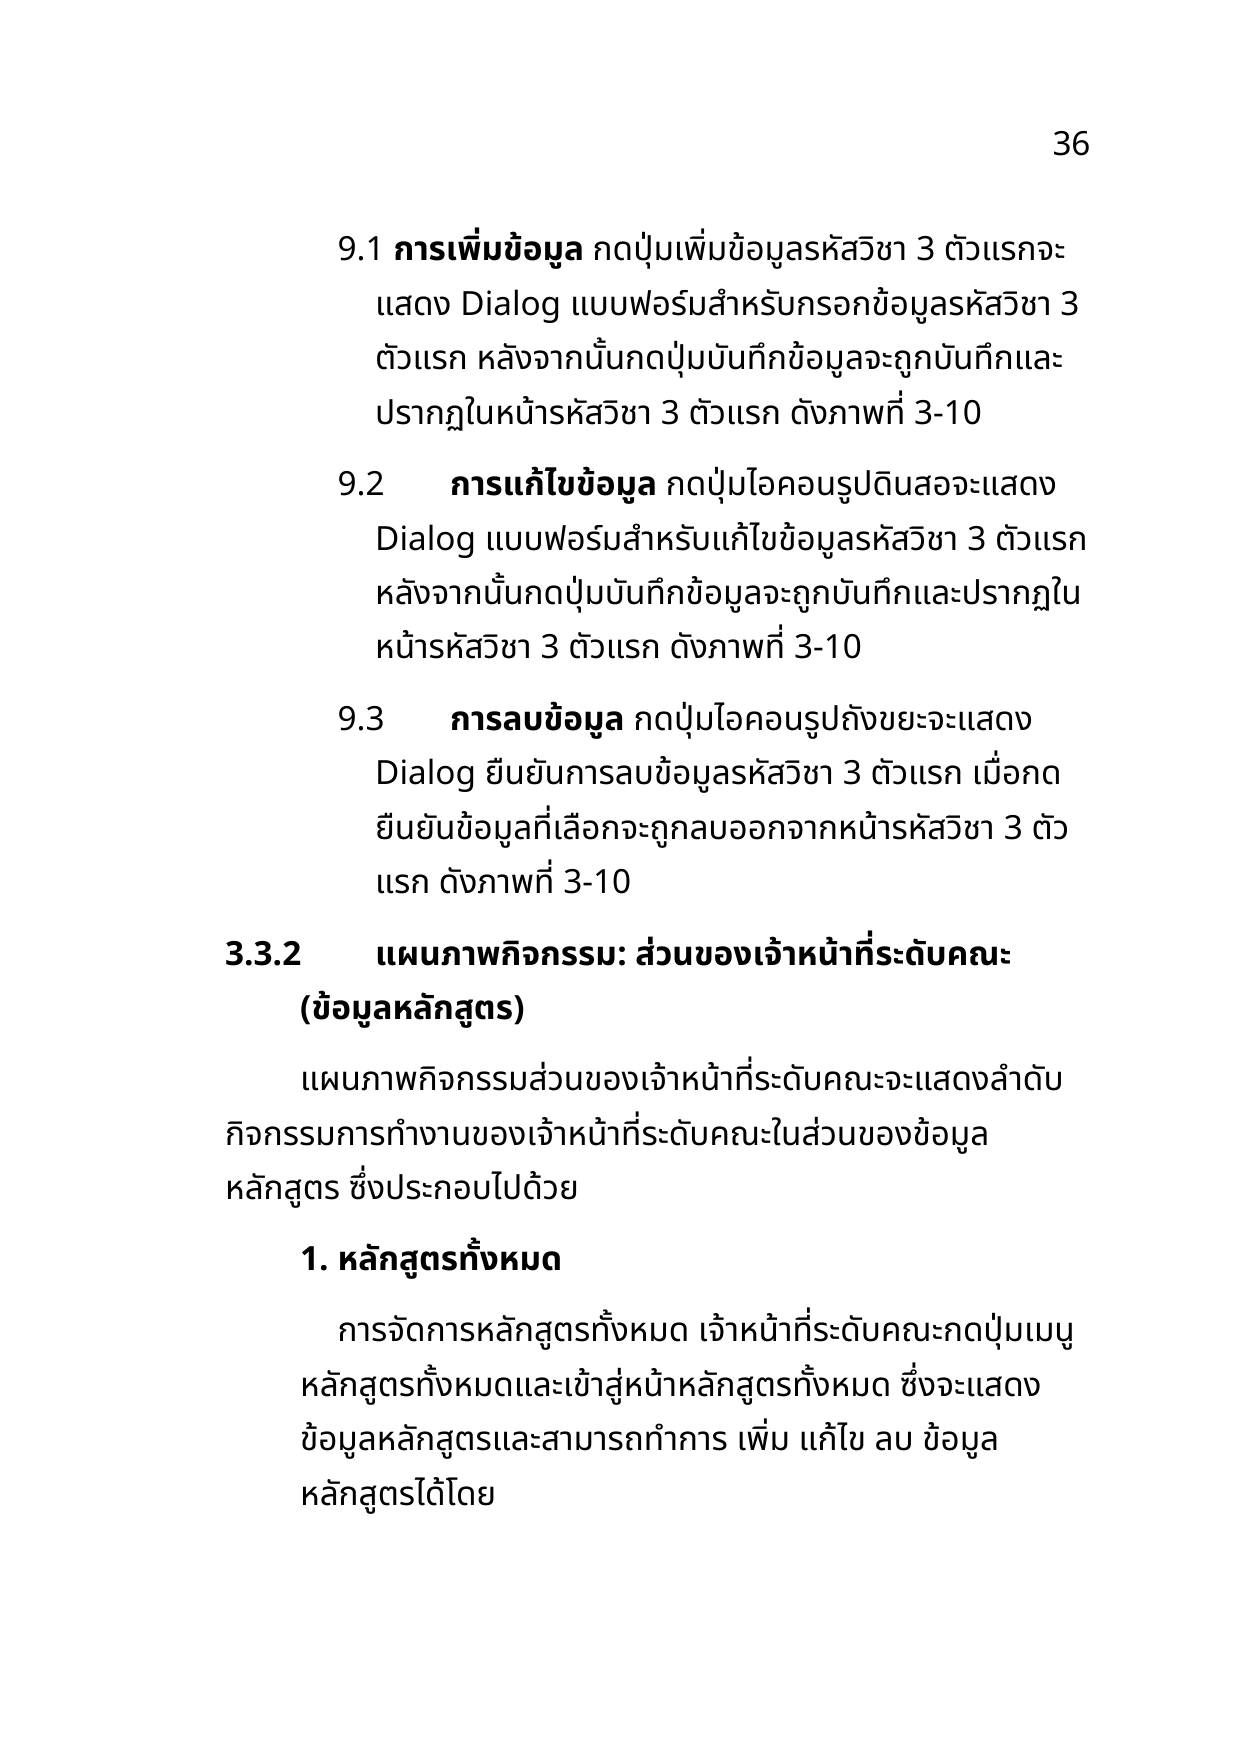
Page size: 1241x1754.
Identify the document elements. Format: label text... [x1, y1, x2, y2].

text แผนภาพกิจกรรมส่วนของเจ้าหน้าที่ระดับคณะจะแสดงลำดับกิจกรรมการทำงานของเจ้าหน้าที่ระดับคณะในส่วนของข้อมูลหลักสูตร ซึ่งประกอบไปด้วย [225, 1055, 1090, 1214]
text การจัดการหลักสูตรทั้งหมด เจ้าหน้าที่ระดับคณะกดปุ่มเมนูหลักสูตรทั้งหมดและเข้าสู่หน้าหลักสูตรทั้งหมด ซึ่งจะแสดงข้อมูลหลักสูตรและสามารถทำการ เพิ่ม แก้ไข ลบ ข้อมูลหลักสูตรได้โดย [300, 1306, 1090, 1520]
text 9.1 การเพิ่มข้อมูล กดปุ่มเพิ่มข้อมูลรหัสวิชา 3 ตัวแรกจะแสดง Dialog แบบฟอร์มสำหรับกรอกข้อมูลรหัสวิชา 3 ตัวแรก หลังจากนั้นกดปุ่มบันทึกข้อมูลจะถูกบันทึกและปรากฏในหน้ารหัสวิชา 3 ตัวแรก ดังภาพที่ 3-10 [337, 225, 1090, 439]
list แผนภาพกิจกรรม: ส่วนของเจ้าหน้าที่ระดับคณะ (ข้อมูลหลักสูตร) [225, 929, 1090, 1035]
list หลักสูตรทั้งหมด [300, 1235, 1090, 1286]
text 9.2 การแก้ไขข้อมูล กดปุ่มไอคอนรูปดินสอจะแสดง Dialog แบบฟอร์มสำหรับแก้ไขข้อมูลรหัสวิชา 3 ตัวแรก หลังจากนั้นกดปุ่มบันทึกข้อมูลจะถูกบันทึกและปรากฏในหน้ารหัสวิชา 3 ตัวแรก ดังภาพที่ 3-10 [337, 460, 1090, 674]
text 9.3 การลบข้อมูล กดปุ่มไอคอนรูปถังขยะจะแสดง Dialog ยืนยันการลบข้อมูลรหัสวิชา 3 ตัวแรก เมื่อกดยืนยันข้อมูลที่เลือกจะถูกลบออกจากหน้ารหัสวิชา 3 ตัวแรก ดังภาพที่ 3-10 [337, 694, 1090, 909]
